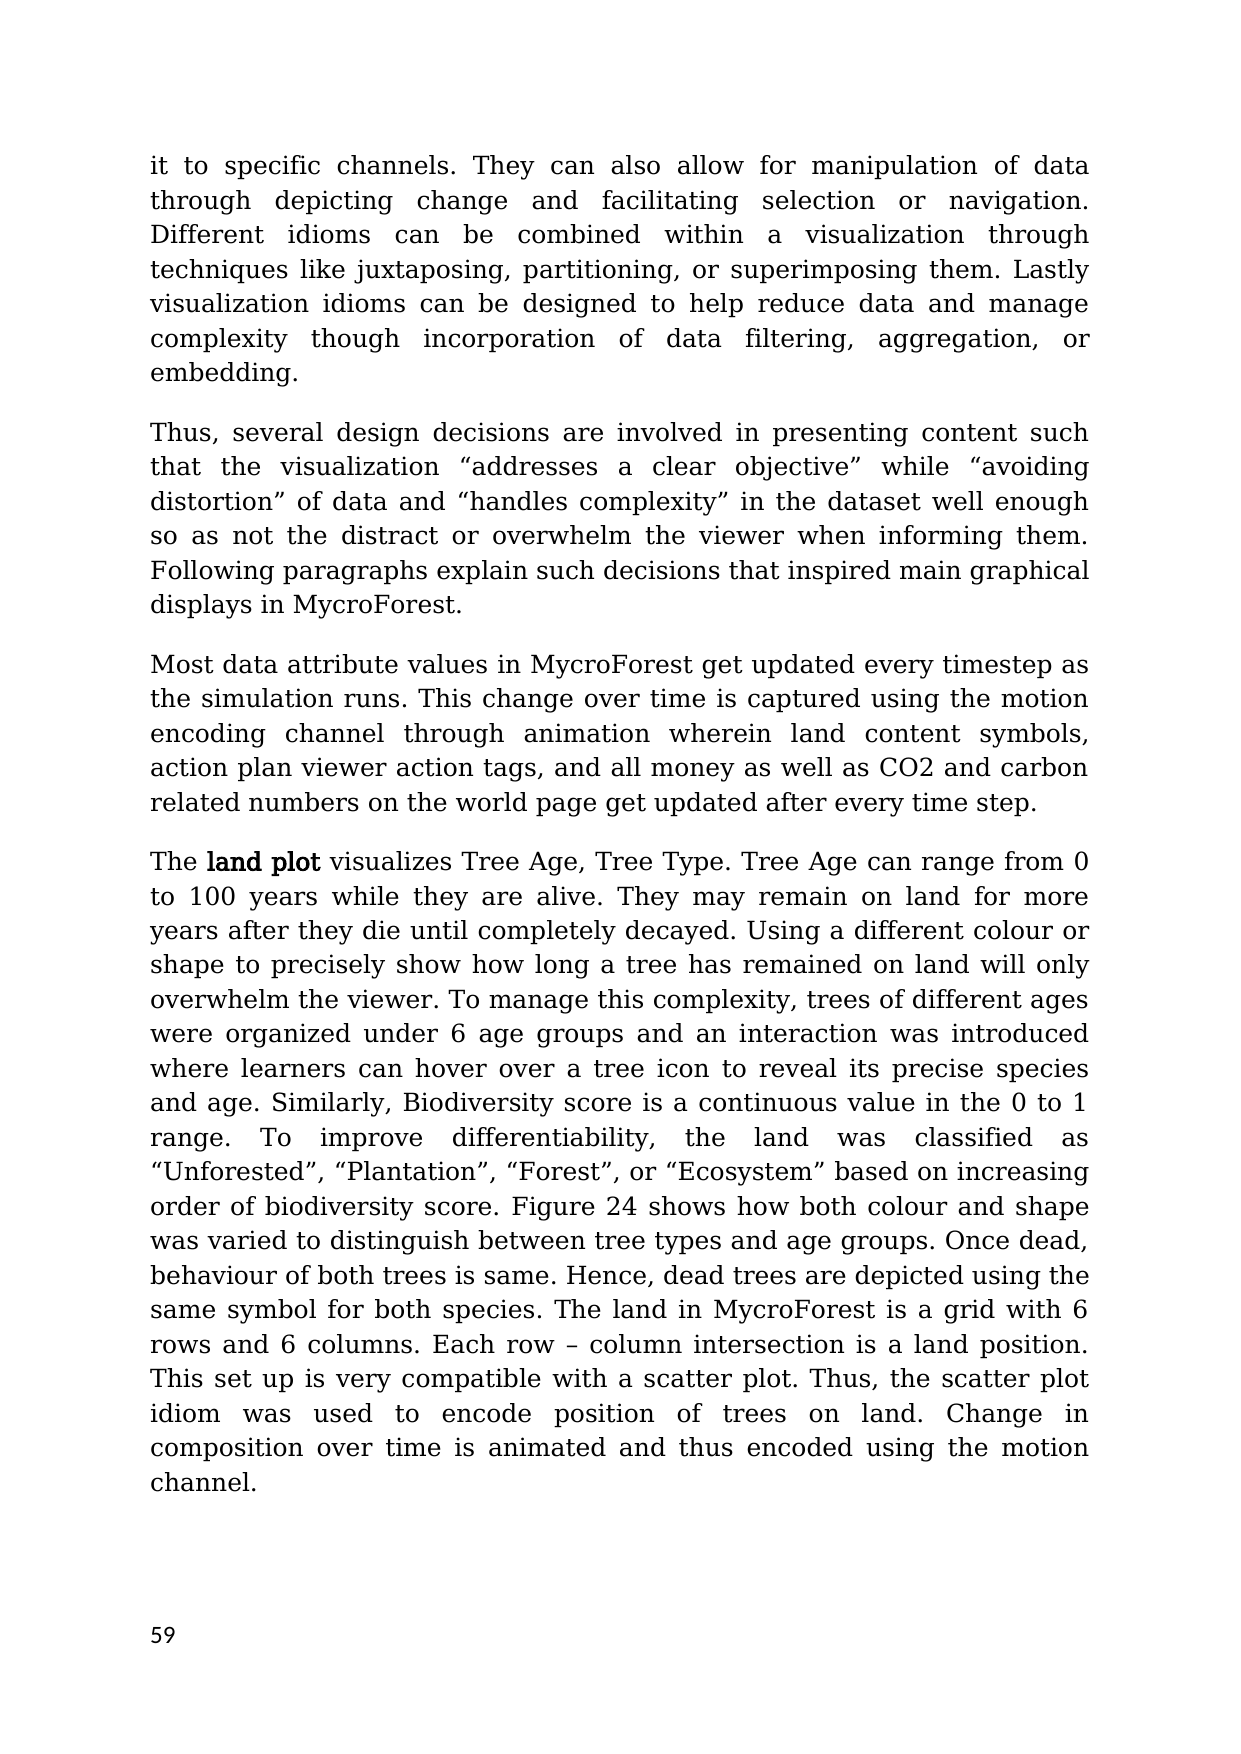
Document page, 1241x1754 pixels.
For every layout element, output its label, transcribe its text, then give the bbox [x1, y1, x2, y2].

text The land plot visualizes Tree Age, Tree Type. Tree Age can range from 0 to 100 years while they are alive. They may remain on land for more years after they die until completely decayed. Using a different colour or shape to precisely show how long a tree has remained on land will only overwhelm the viewer. To manage this complexity, trees of different ages were organized under 6 age groups and an interaction was introduced where learners can hover over a tree icon to reveal its precise species and age. Similarly, Biodiversity score is a continuous value in the 0 to 1 range. To improve differentiability, the land was classified as “Unforested”, “Plantation”, “Forest”, or “Ecosystem” based on increasing order of biodiversity score. Figure 22 shows how both colour and shape was varied to distinguish between tree types and age groups. Once dead, behaviour of both trees is same. Hence, dead trees are depicted using the same symbol for both species. The land in MycroForest is a grid with 6 rows and 6 columns. Each row – column intersection is a land position. This set up is very compatible with a scatter plot. Thus, the scatter plot idiom was used to encode position of trees on land. Change in composition over time is animated and thus encoded using the motion channel. [150, 846, 1090, 1496]
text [150, 150, 1090, 387]
text Most data attribute values in MycroForest get updated every timestep as the simulation runs. This change over time is captured using the motion encoding channel through animation wherein land content symbols, action plan viewer action tags, and all money as well as CO2 and carbon related numbers on the world page get updated after every time step. [150, 648, 1090, 816]
text Thus, several design decisions are involved in presenting content such that the visualization “addresses a clear objective” while “avoiding distortion” of data and “handles complexity” in the dataset well enough so as not the distract or overwhelm the viewer when informing them. Following paragraphs explain such decisions that inspired main graphical displays in MycroForest. [150, 416, 1090, 619]
